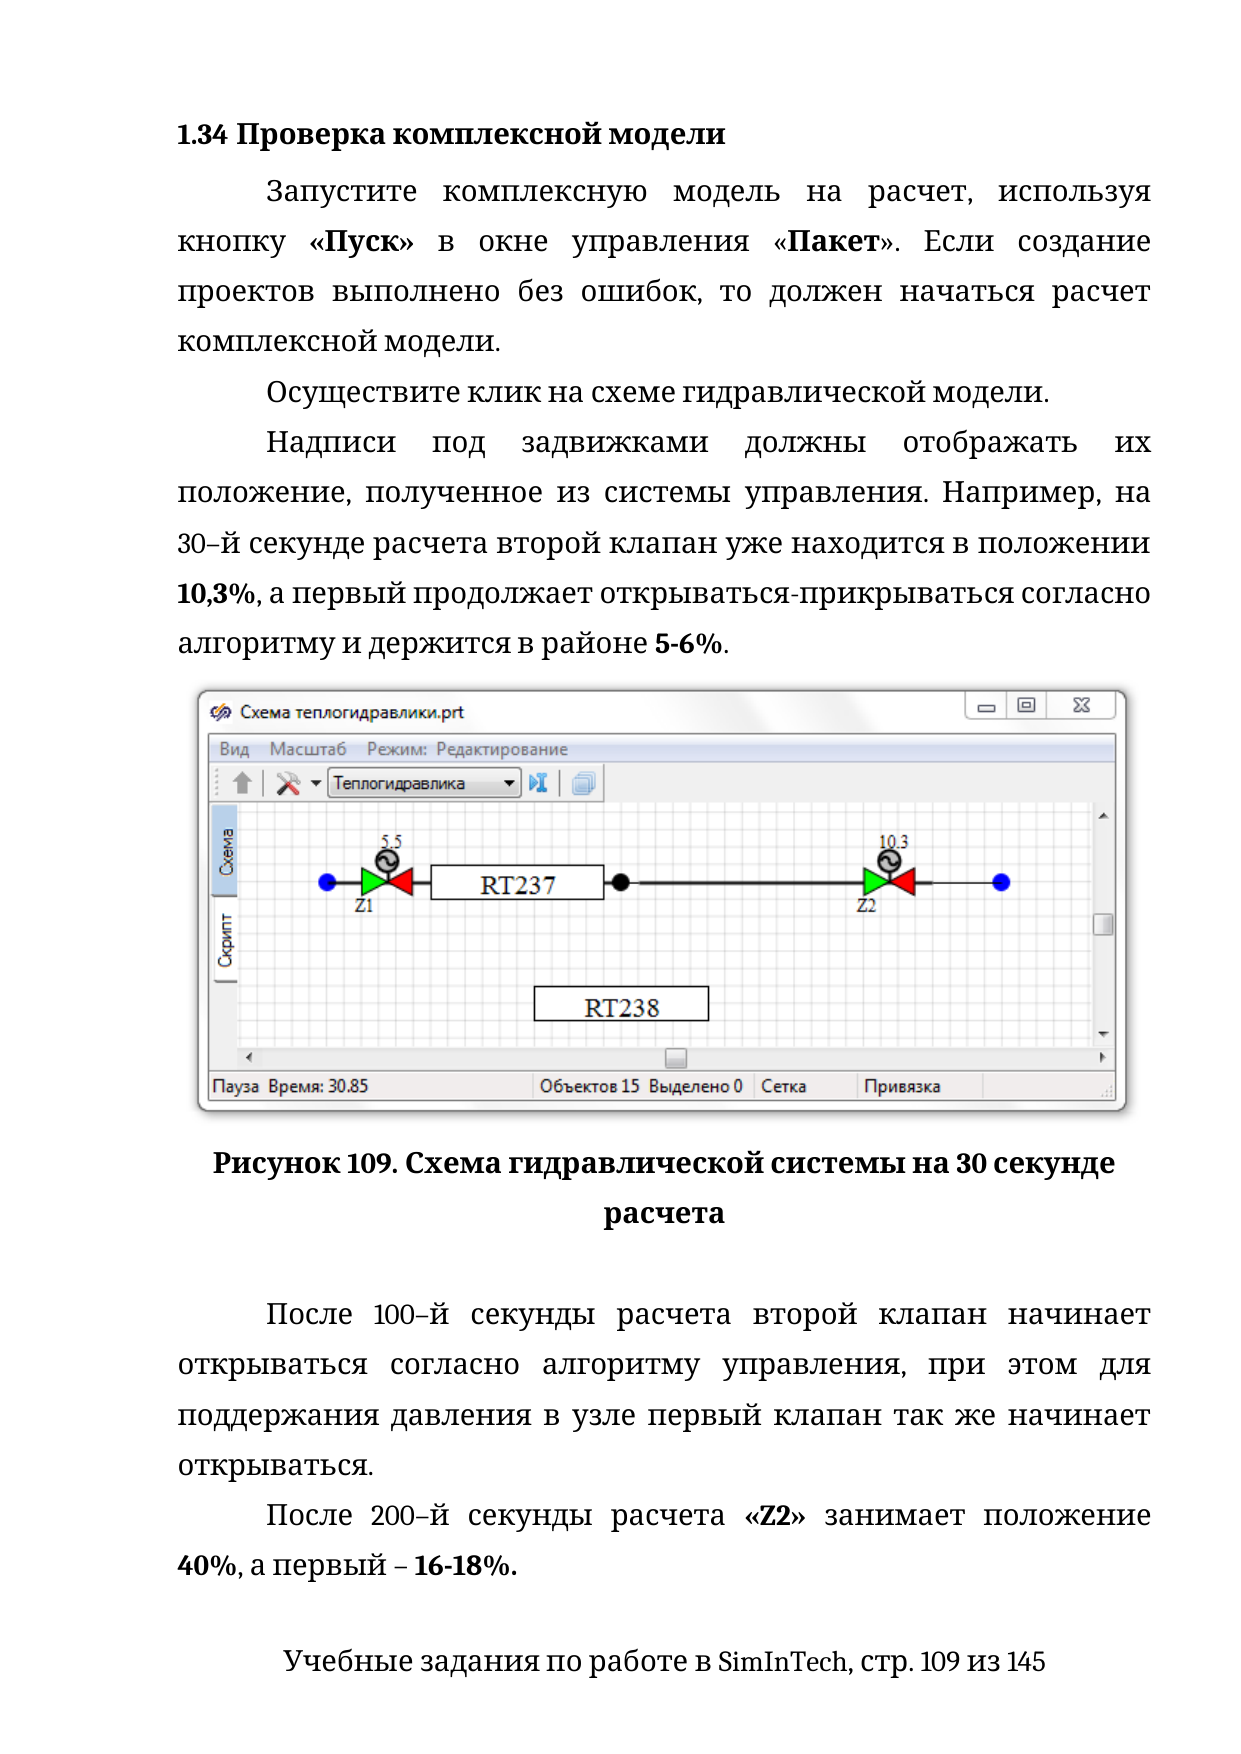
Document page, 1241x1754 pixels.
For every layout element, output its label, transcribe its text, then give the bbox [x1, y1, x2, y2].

text Надписи под задвижками должны отображать их положение, полученное из системы управления. Например, на 30–й секунде расчета второй клапан уже находится в положении 10,3%, а первый продолжает открываться-прикрываться согласно алгоритму и держится в районе 5-6%. [177, 426, 1152, 661]
subtitle Проверка комплексной модели [177, 118, 1152, 152]
text После 200–й секунды расчета «Z2» занимает положение 40%, а первый – 16-18%. [177, 1499, 1152, 1583]
text Осуществите клик на схеме гидравлической модели. [177, 376, 1152, 409]
picture [177, 677, 1152, 1131]
text Запустите комплексную модель на расчет, используя кнопку «Пуск» в окне управления «Пакет». Если создание проектов выполнено без ошибок, то должен начаться расчет комплексной модели. [177, 175, 1152, 359]
text После 100–й секунды расчета второй клапан начинает открываться согласно алгоритму управления, при этом для поддержания давления в узле первый клапан так же начинает открываться. [177, 1298, 1152, 1482]
